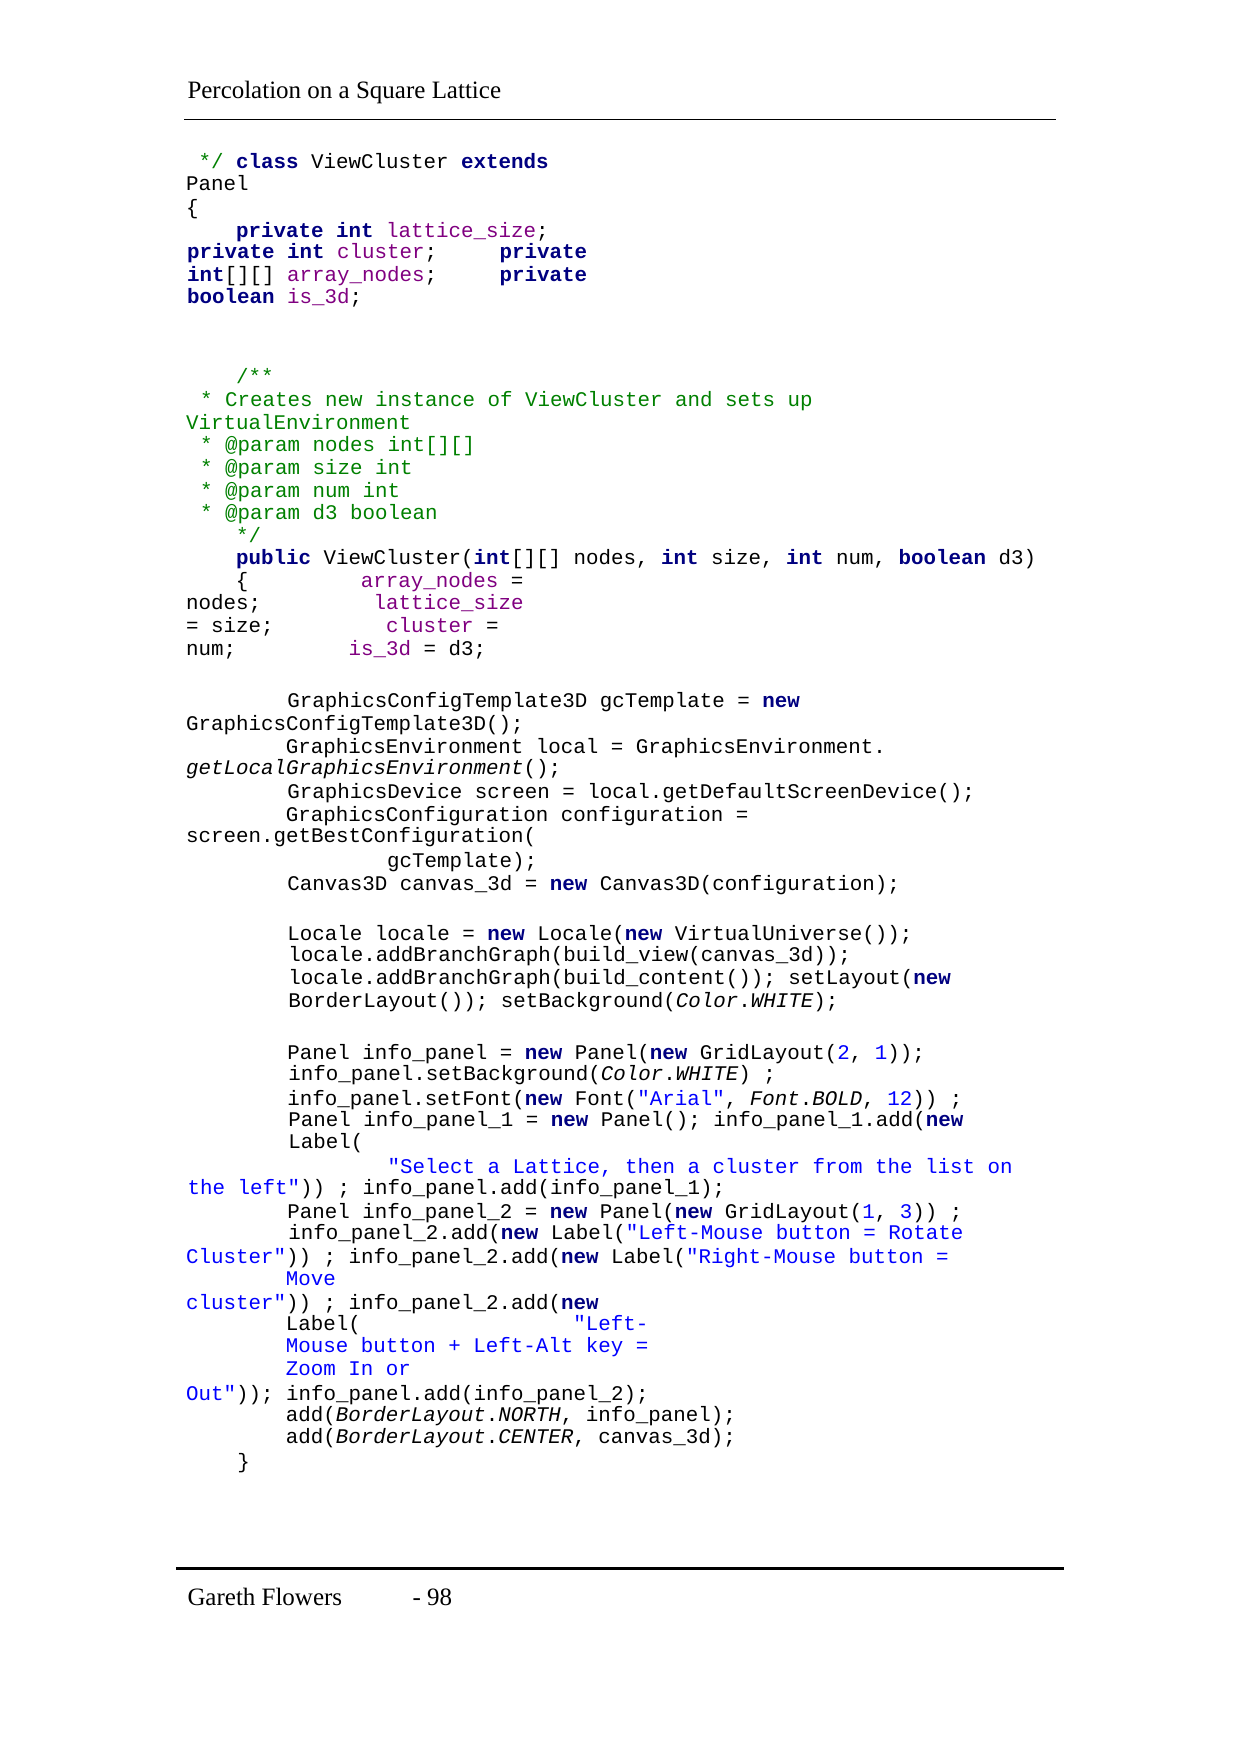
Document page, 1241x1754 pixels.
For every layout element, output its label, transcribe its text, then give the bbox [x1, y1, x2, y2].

text Out")); info_panel.add(info_panel_2); add(BorderLayout.NORTH, info_panel); add(BorderLayout.CENTER, canvas_3d); [186, 1382, 737, 1450]
text public ViewCluster(int[][] nodes, int size, int num, boolean d3) [187, 547, 1053, 569]
text VirtualEnvironment [186, 411, 1055, 434]
text /** [186, 366, 1055, 388]
list @param d3 boolean [200, 502, 1055, 524]
text info_panel.setFont(new Font("Arial", Font.BOLD, 12)) ; Panel info_panel_1 = new Panel(); info_panel_1.add(new Label( [287, 1087, 1012, 1155]
text */ [186, 524, 1055, 547]
text cluster")) ; info_panel_2.add(new Label( "Left-Mouse button + Left-Alt key = Zoom In or [186, 1291, 663, 1382]
text GraphicsConfigTemplate3D(); [186, 712, 1052, 735]
text */ class ViewCluster extends Panel [186, 151, 587, 196]
text "Select a Lattice, then a cluster from the list on the left")) ; info_panel.add(info_panel_1); [187, 1155, 1012, 1200]
list @param num int [200, 479, 1055, 502]
list @param size int [200, 456, 1055, 479]
text private int lattice_size; private int cluster; private int[][] array_nodes; private boolean is_3d; [186, 219, 587, 310]
text GraphicsConfiguration configuration = screen.getBestConfiguration( [186, 803, 1052, 849]
list @param nodes int[][] [200, 434, 1055, 456]
text Panel info_panel = new Panel(new GridLayout(2, 1)); info_panel.setBackground(Color.WHITE) ; [287, 1042, 1052, 1087]
list Creates new instance of ViewCluster and sets up [200, 388, 1055, 411]
text Locale locale = new Locale(new VirtualUniverse()); locale.addBranchGraph(build_view(canvas_3d)); locale.addBranchGraph(build_content()); setLayout(new BorderLayout()); setBackground(Color.WHITE); [287, 923, 1000, 1013]
text { [186, 196, 1052, 219]
text GraphicsConfigTemplate3D gcTemplate = new [274, 689, 1052, 712]
text GraphicsDevice screen = local.getDefaultScreenDevice(); [287, 781, 1052, 803]
text Cluster")) ; info_panel_2.add(new Label("Right-Mouse button = Move [186, 1246, 950, 1291]
text Panel info_panel_2 = new Panel(new GridLayout(1, 3)) ; info_panel_2.add(new Label("Left-Mouse button = Rotate [287, 1200, 1052, 1246]
text { array_nodes = nodes; lattice_size = size; cluster = num; is_3d = d3; [186, 569, 537, 662]
text } [237, 1450, 1052, 1473]
text gcTemplate); [387, 849, 1052, 872]
text Canvas3D canvas_3d = new Canvas3D(configuration); [287, 872, 1052, 894]
text GraphicsEnvironment local = GraphicsEnvironment. getLocalGraphicsEnvironment(); [186, 735, 1052, 781]
